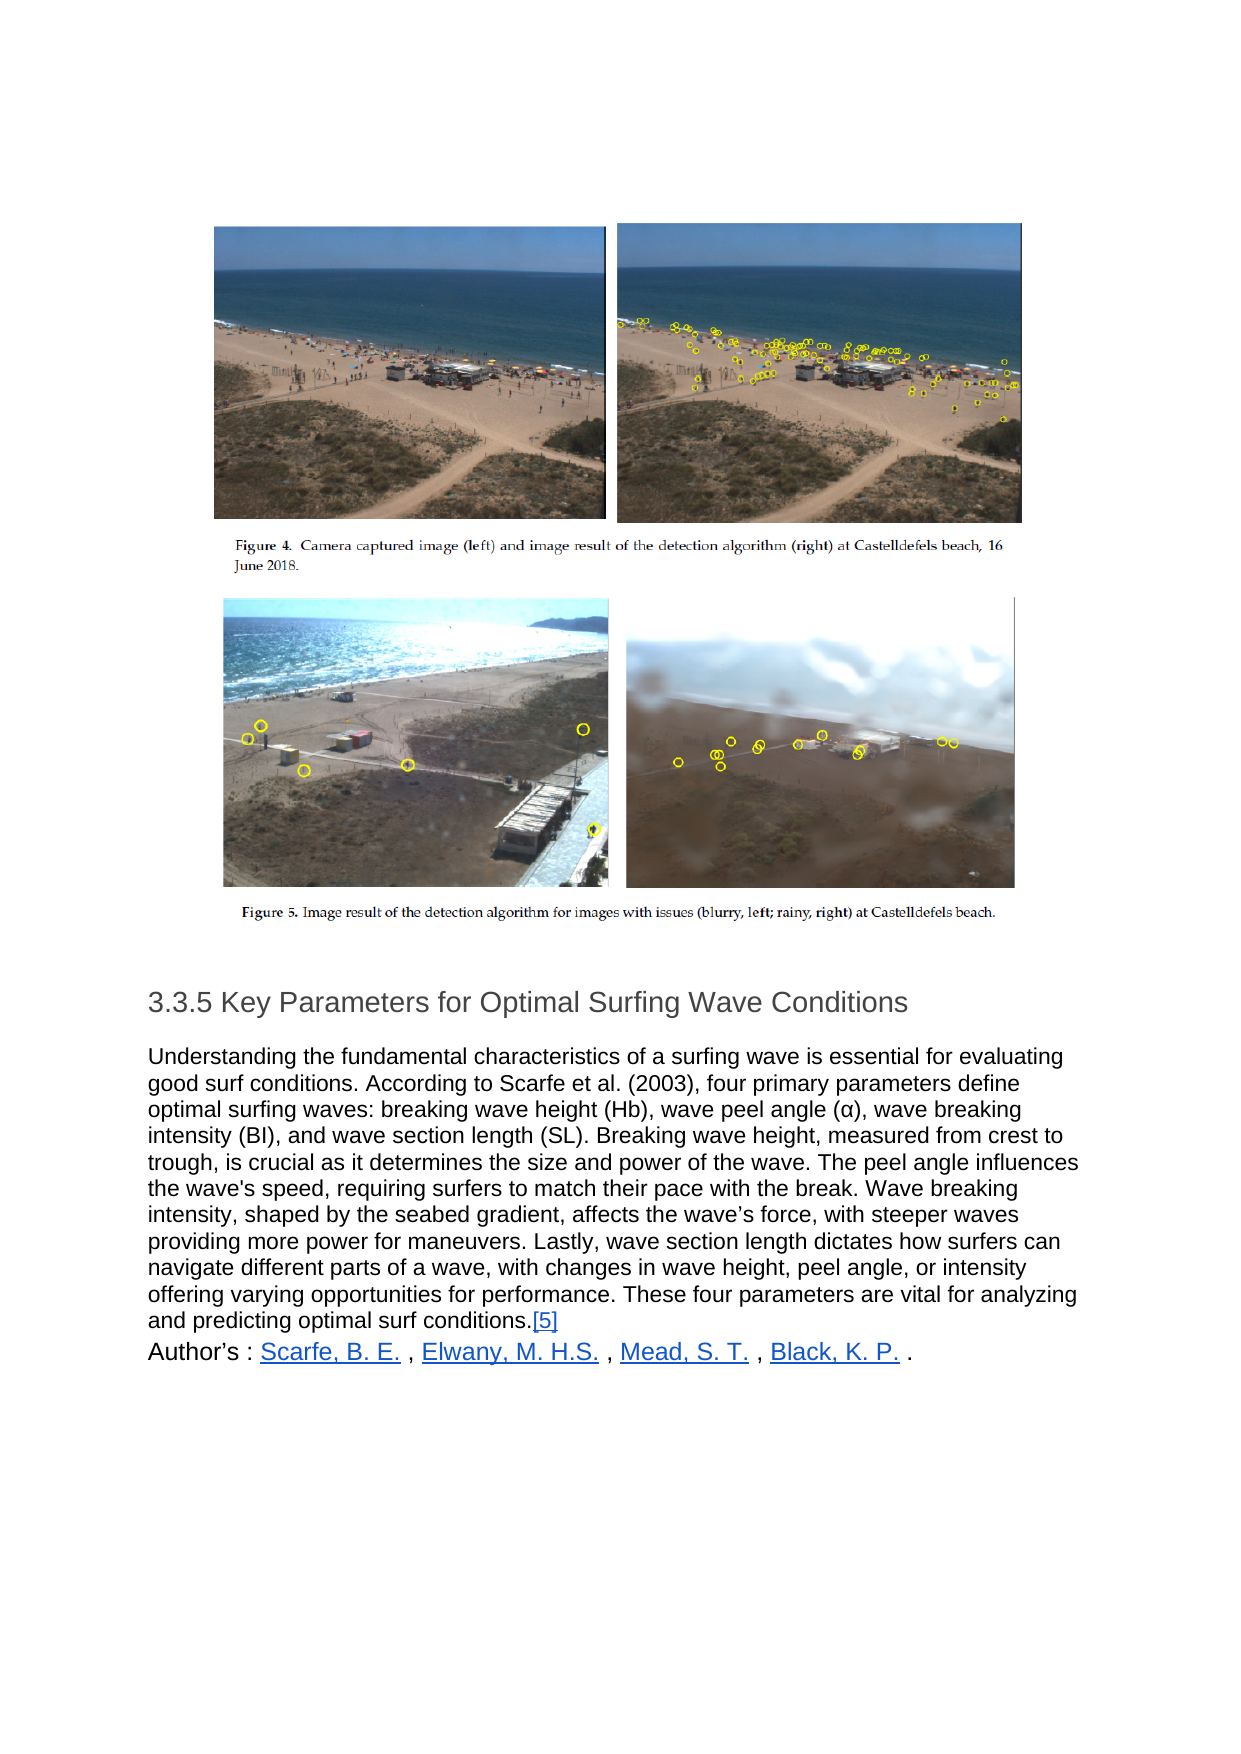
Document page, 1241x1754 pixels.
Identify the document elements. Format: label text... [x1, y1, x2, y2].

text Author’s : Scarfe, B. E. , Elwany, M. H.S. , Mead, S. T. , Black, K. P. . [148, 1337, 1090, 1366]
text Understanding the fundamental characteristics of a surfing wave is essential for evaluating good surf conditions. According to Scarfe et al. (2003), four primary parameters define optimal surfing waves: breaking wave height (Hb), wave peel angle (α), wave breaking intensity (BI), and wave section length (SL). Breaking wave height, measured from crest to trough, is crucial as it determines the size and power of the wave. The peel angle influences the wave's speed, requiring surfers to match their pace with the break. Wave breaking intensity, shaped by the seabed gradient, affects the wave’s force, with steeper waves providing more power for maneuvers. Lastly, wave section length dictates how surfers can navigate different parts of a wave, with changes in wave height, peel angle, or intensity offering varying opportunities for performance. These four parameters are vital for analyzing and predicting optimal surf conditions.[5] [148, 1043, 1090, 1333]
picture [207, 221, 1031, 929]
